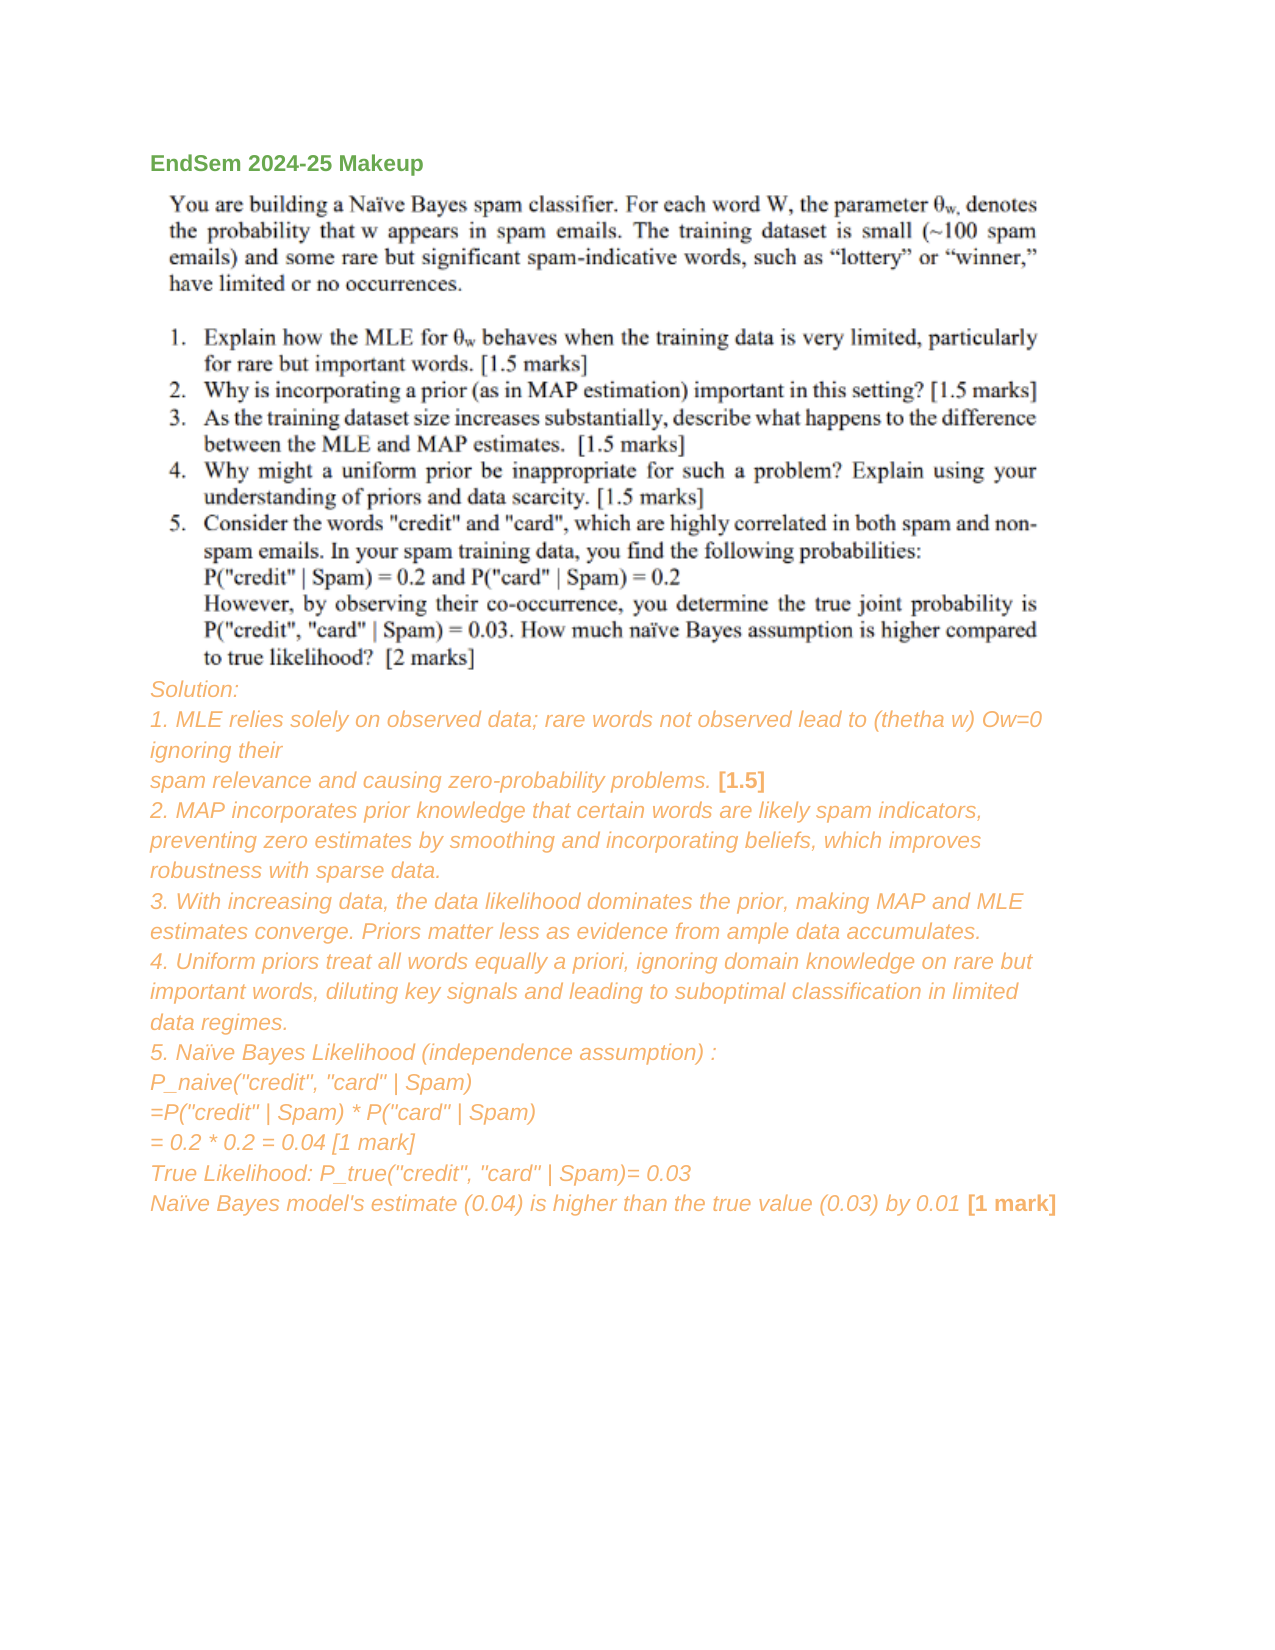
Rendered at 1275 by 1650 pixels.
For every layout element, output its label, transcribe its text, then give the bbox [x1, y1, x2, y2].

text spam relevance and causing zero-probability problems. [1.5] [150, 767, 1125, 793]
text robustness with sparse data. [150, 857, 1125, 884]
text 3. With increasing data, the data likelihood dominates the prior, making MAP and MLE [150, 888, 1125, 914]
text Solution: [150, 676, 1125, 703]
text =P("credit" | Spam) * P("card" | Spam) [150, 1099, 1125, 1126]
text important words, diluting key signals and leading to suboptimal classification in limited [150, 978, 1125, 1005]
text data regimes. [150, 1008, 1125, 1035]
text 1. MLE relies solely on observed data; rare words not observed lead to (thetha w) Ow=0 ignoring their [150, 706, 1125, 763]
text P_naive("credit", "card" | Spam) [150, 1069, 1125, 1095]
text 4. Uniform priors treat all words equally a priori, ignoring domain knowledge on rare but [150, 948, 1125, 974]
text = 0.2 * 0.2 = 0.04 [1 mark] [150, 1129, 1125, 1156]
picture [150, 180, 1060, 673]
text EndSem 2024-25 Makeup [150, 150, 1125, 176]
text 5. Naïve Bayes Likelihood (independence assumption) : [150, 1039, 1125, 1065]
text 2. MAP incorporates prior knowledge that certain words are likely spam indicators, [150, 797, 1125, 823]
text estimates converge. Priors matter less as evidence from ample data accumulates. [150, 918, 1125, 944]
text Naïve Bayes model's estimate (0.04) is higher than the true value (0.03) by 0.01 [1 mark] [150, 1190, 1125, 1216]
text preventing zero estimates by smoothing and incorporating beliefs, which improves [150, 827, 1125, 854]
text True Likelihood: P_true("credit", "card" | Spam)= 0.03 [150, 1159, 1125, 1186]
